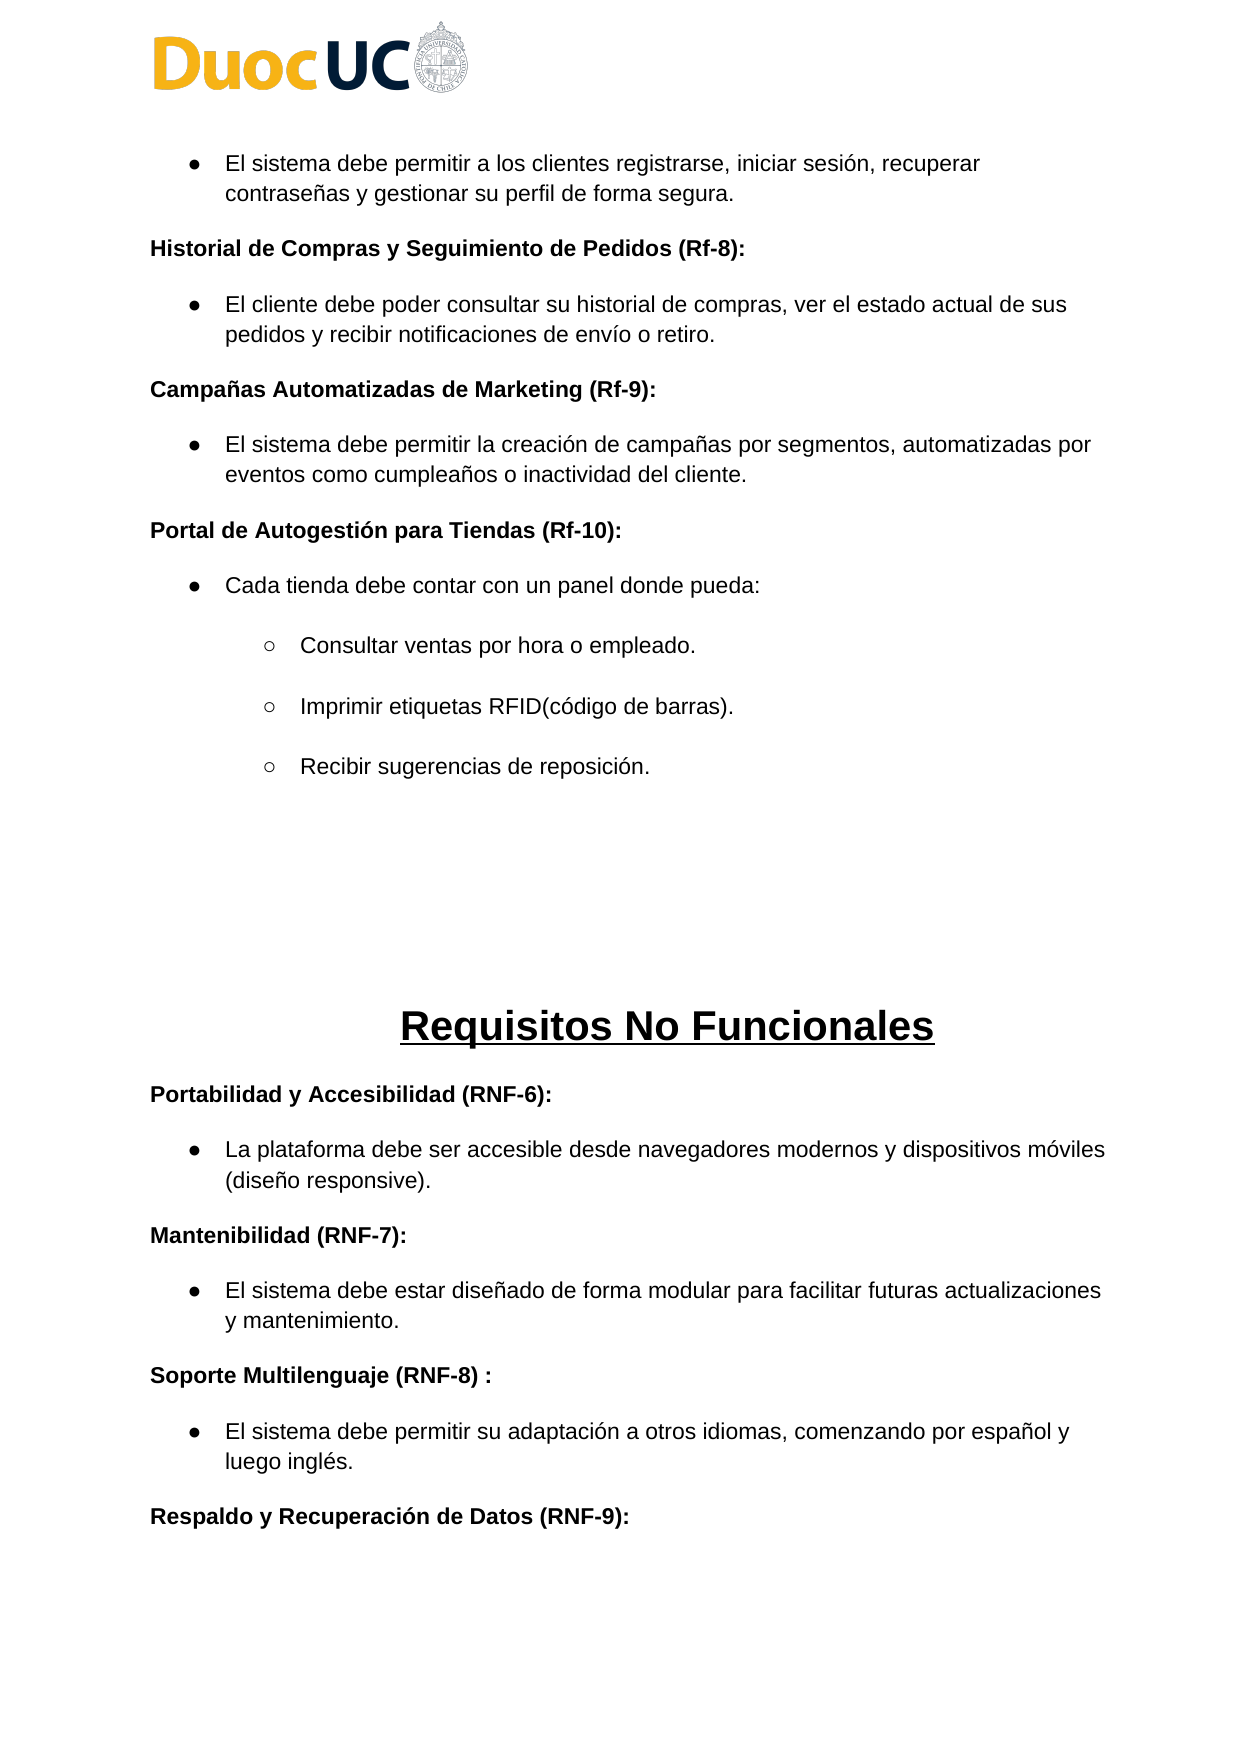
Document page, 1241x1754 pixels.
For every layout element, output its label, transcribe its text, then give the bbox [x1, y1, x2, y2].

picture [150, 17, 472, 97]
text Portal de Autogestión para Tiendas (Rf-10): [150, 517, 1109, 543]
list Consultar ventas por hora o empleado. [262, 632, 1109, 689]
text Historial de Compras y Seguimiento de Pedidos (Rf-8): [150, 235, 1109, 262]
list El sistema debe estar diseñado de forma modular para facilitar futuras actualizaciones y mantenimiento. [187, 1277, 1109, 1333]
text Respaldo y Recuperación de Datos (RNF-9): [150, 1503, 1109, 1529]
list Recibir sugerencias de reposición. [262, 753, 1109, 779]
list El sistema debe permitir a los clientes registrarse, iniciar sesión, recuperar contraseñas y gestionar su perfil de forma segura. [187, 150, 1109, 207]
list El sistema debe permitir su adaptación a otros idiomas, comenzando por español y luego inglés. [187, 1418, 1109, 1474]
text Portabilidad y Accesibilidad (RNF-6): [150, 1081, 1109, 1107]
text Mantenibilidad (RNF-7): [150, 1222, 1109, 1248]
list Imprimir etiquetas RFID(código de barras). [262, 693, 1109, 749]
list Cada tienda debe contar con un panel donde pueda: [187, 572, 1109, 628]
subtitle Requisitos No Funcionales [150, 1001, 1109, 1049]
text Soporte Multilenguaje (RNF-8) : [150, 1362, 1109, 1389]
list El sistema debe permitir la creación de campañas por segmentos, automatizadas por eventos como cumpleaños o inactividad del cliente. [187, 431, 1109, 488]
list El cliente debe poder consultar su historial de compras, ver el estado actual de sus pedidos y recibir notificaciones de envío o retiro. [187, 291, 1109, 347]
text Campañas Automatizadas de Marketing (Rf-9): [150, 376, 1109, 402]
list La plataforma debe ser accesible desde navegadores modernos y dispositivos móviles (diseño responsive). [187, 1136, 1109, 1193]
